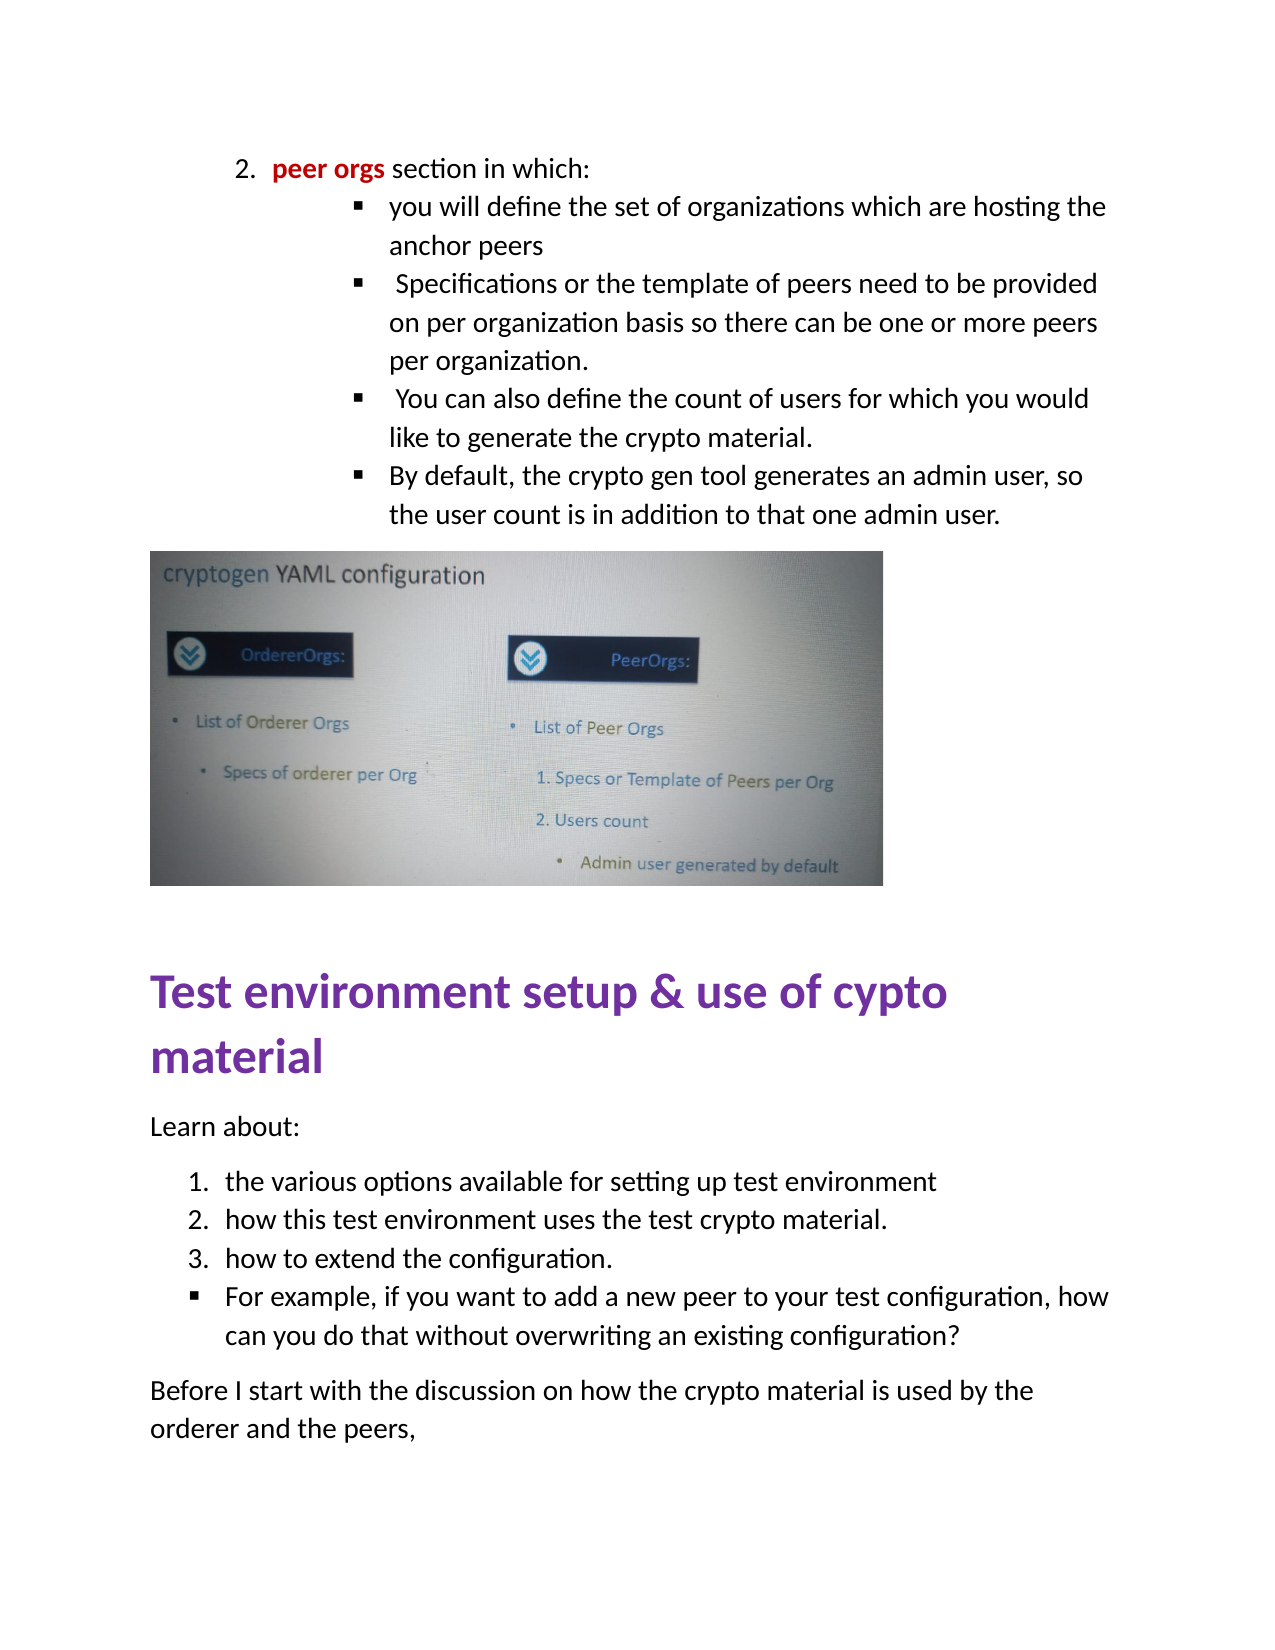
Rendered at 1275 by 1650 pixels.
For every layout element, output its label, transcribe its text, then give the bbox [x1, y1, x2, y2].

text Before I start with the discussion on how the crypto material is used by the orderer and the peers, [150, 1372, 1125, 1446]
list By default, the crypto gen tool generates an admin user, so the user count is in addition to that one admin user. [351, 457, 1125, 532]
list Specifications or the template of peers need to be provided on per organization basis so there can be one or more peers per organization. [351, 265, 1125, 378]
list For example, if you want to add a new peer to your test configuration, how can you do that without overwriting an existing configuration? [187, 1278, 1125, 1352]
list you will define the set of organizations which are hosting the anchor peers [351, 188, 1125, 262]
list peer orgs section in which: [234, 150, 1125, 186]
list the various options available for setting up test environment [187, 1163, 1125, 1199]
list how to extend the configuration. [187, 1240, 1125, 1276]
picture [150, 551, 884, 886]
text Learn about: [150, 1108, 1125, 1143]
list how this test environment uses the test crypto material. [187, 1201, 1125, 1237]
list You can also define the count of users for which you would like to generate the crypto material. [351, 381, 1125, 455]
text Test environment setup & use of cypto material [150, 959, 1125, 1086]
